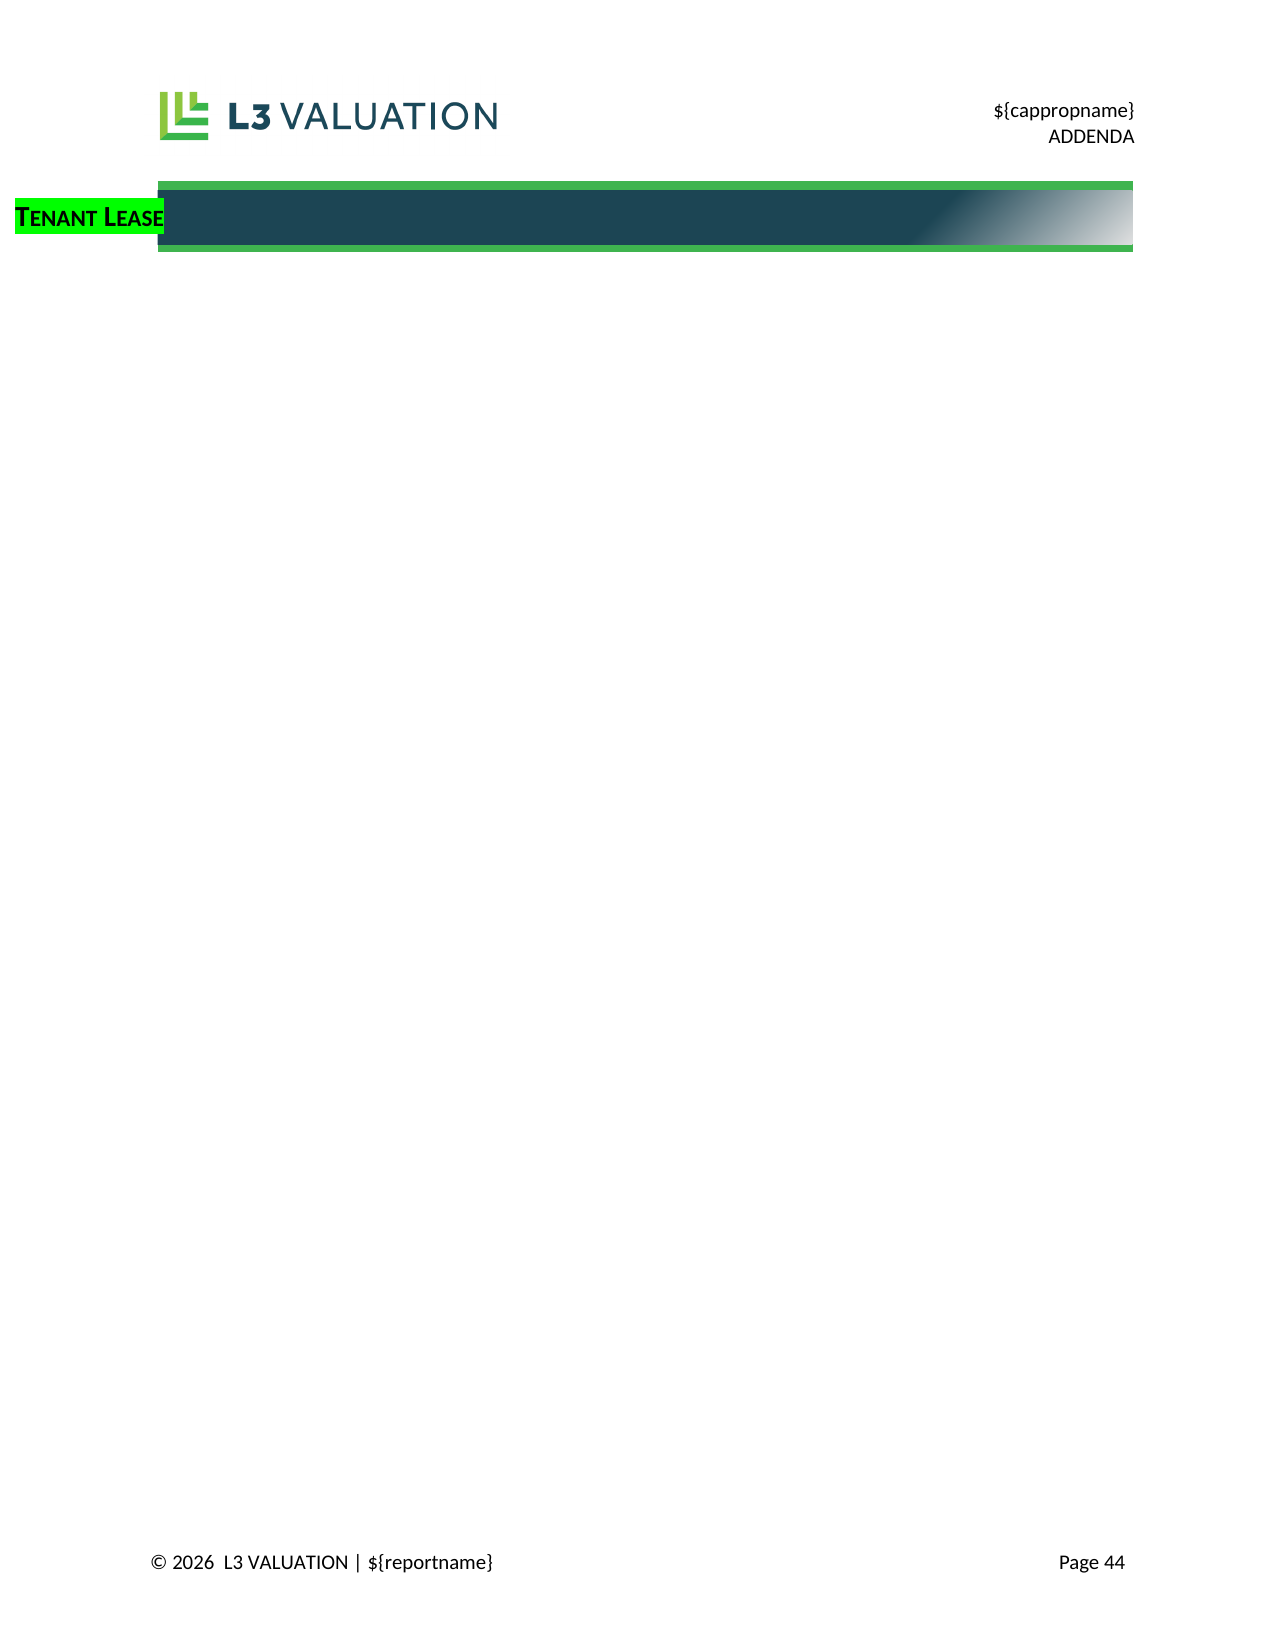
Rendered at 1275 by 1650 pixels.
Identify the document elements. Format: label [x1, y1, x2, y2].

picture [144, 75, 511, 156]
